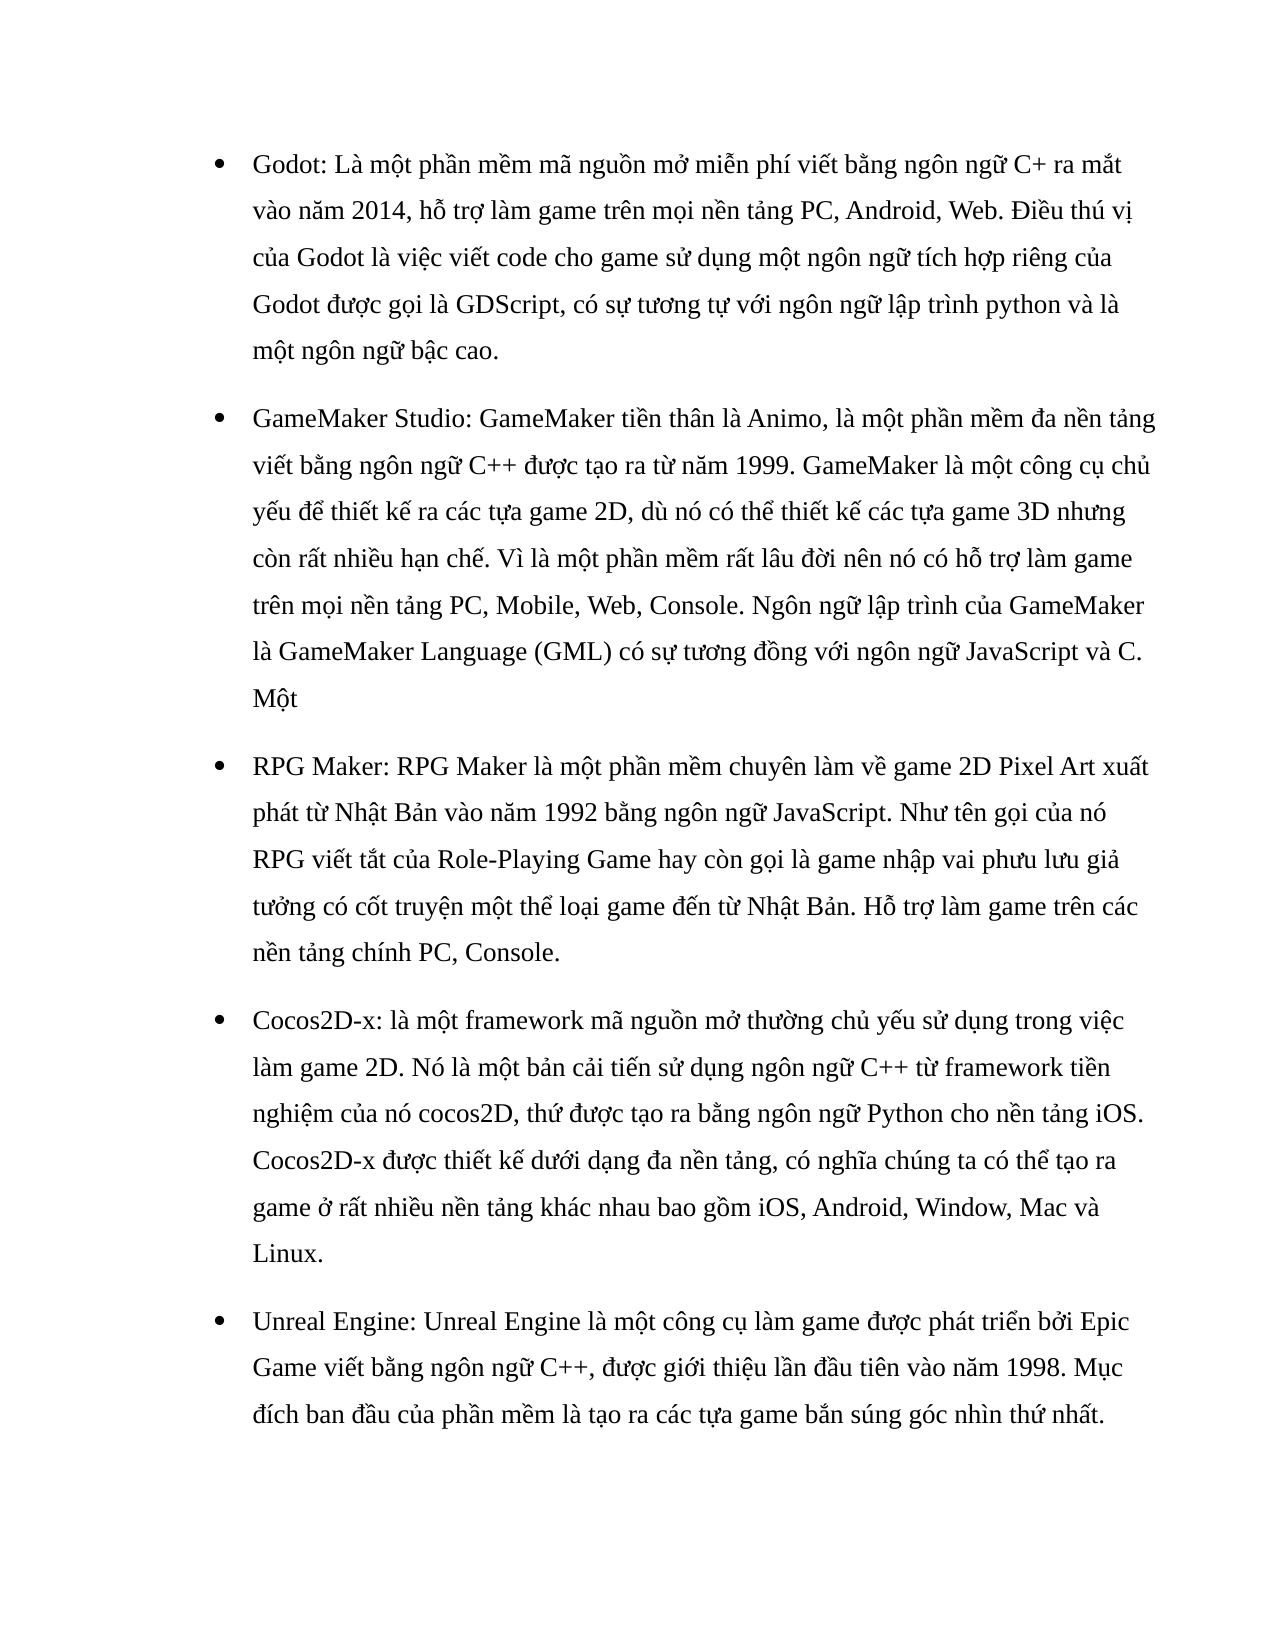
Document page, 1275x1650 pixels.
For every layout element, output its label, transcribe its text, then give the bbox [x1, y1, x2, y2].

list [215, 1305, 1157, 1429]
list Cocos2D-x: là một framework mã nguồn mở thường chủ yếu sử dụng trong việc làm game 2D. Nó là một bản cải tiến sử dụng ngôn ngữ C++ từ framework tiền nghiệm của nó cocos2D, thứ được tạo ra bằng ngôn ngữ Python cho nền tảng iOS. Cocos2D-x được thiết kế dưới dạng đa nền tảng, có nghĩa chúng ta có thể tạo ra game ở rất nhiều nền tảng khác nhau bao gồm iOS, Android, Window, Mac và Linux. [215, 1004, 1157, 1268]
list GameMaker Studio: GameMaker tiền thân là Animo, là một phần mềm đa nền tảng viết bằng ngôn ngữ C++ được tạo ra từ năm 1999. GameMaker là một công cụ chủ yếu để thiết kế ra các tựa game 2D, dù nó có thể thiết kế các tựa game 3D nhưng còn rất nhiều hạn chế. Vì là một phần mềm rất lâu đời nên nó có hỗ trợ làm game trên mọi nền tảng PC, Mobile, Web, Console. Ngôn ngữ lập trình của GameMaker là GameMaker Language (GML) có sự tương đồng với ngôn ngữ JavaScript và C. Một [215, 402, 1157, 713]
list RPG Maker: RPG Maker là một phần mềm chuyên làm về game 2D Pixel Art xuất phát từ Nhật Bản vào năm 1992 bằng ngôn ngữ JavaScript. Như tên gọi của nó RPG viết tắt của Role-Playing Game hay còn gọi là game nhập vai phưu lưu giả tưởng có cốt truyện một thể loại game đến từ Nhật Bản. Hỗ trợ làm game trên các nền tảng chính PC, Console. [215, 749, 1157, 967]
list Godot: Là một phần mềm mã nguồn mở miễn phí viết bằng ngôn ngữ C+ ra mắt vào năm 2014, hỗ trợ làm game trên mọi nền tảng PC, Android, Web. Điều thú vị của Godot là việc viết code cho game sử dụng một ngôn ngữ tích hợp riêng của Godot được gọi là GDScript, có sự tương tự với ngôn ngữ lập trình python và là một ngôn ngữ bậc cao. [215, 148, 1157, 366]
